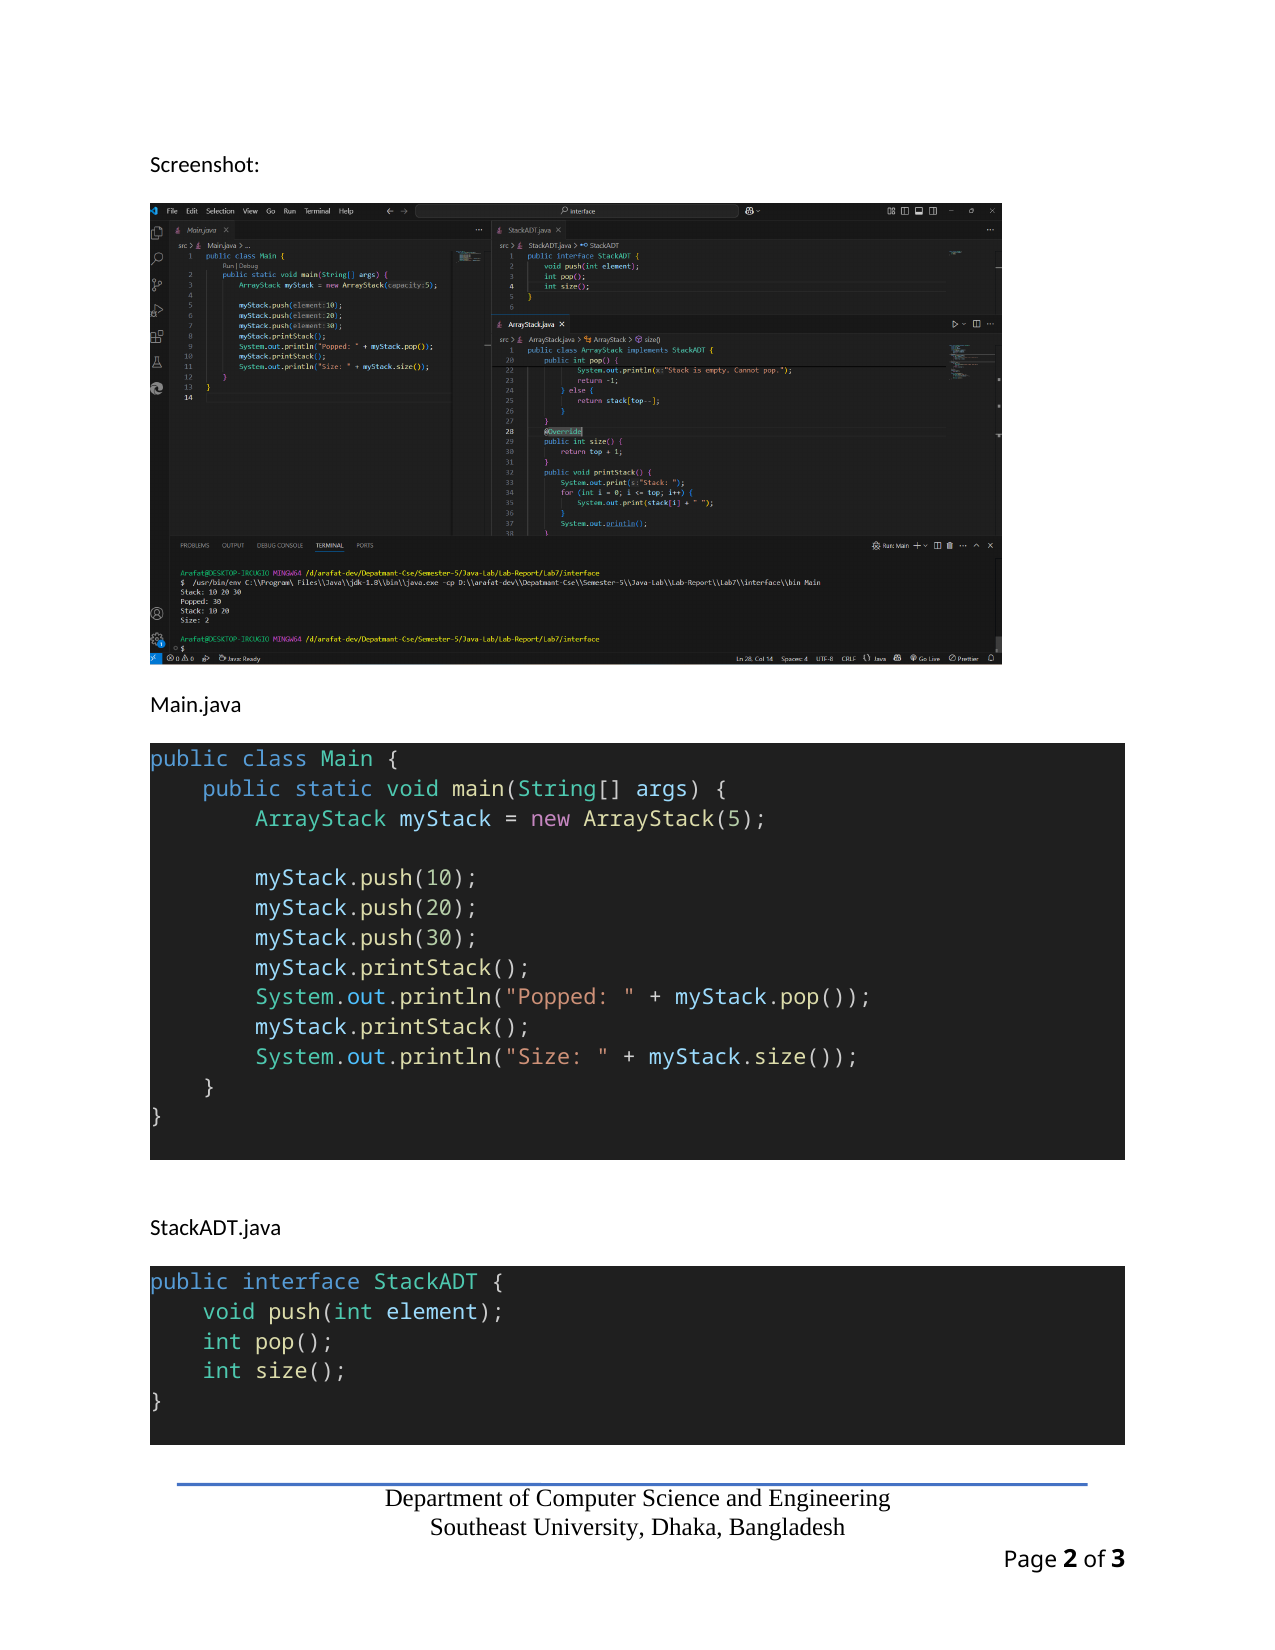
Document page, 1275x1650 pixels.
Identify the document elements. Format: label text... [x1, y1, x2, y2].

text void push(int element); [150, 1296, 1125, 1326]
text myStack.printStack(); [150, 952, 1125, 981]
text ArrayStack myStack = new ArrayStack(5); [150, 803, 1125, 832]
text myStack.printStack(); [150, 1011, 1125, 1041]
text System.out.println("Size: " + myStack.size()); [150, 1041, 1125, 1071]
text } [150, 1385, 1125, 1415]
text } [150, 1071, 1125, 1101]
picture [150, 203, 1002, 665]
text myStack.push(10); [150, 862, 1125, 892]
text public interface StackADT { [150, 1266, 1125, 1296]
text int size(); [150, 1356, 1125, 1385]
text myStack.push(30); [150, 922, 1125, 952]
text } [150, 1101, 1125, 1130]
text Main.java [150, 690, 1125, 718]
text myStack.push(20); [150, 892, 1125, 922]
text Screenshot: [150, 150, 1125, 178]
text public class Main { [150, 743, 1125, 773]
text public static void main(String[] args) { [150, 773, 1125, 803]
text StackADT.java [150, 1213, 1125, 1241]
text int pop(); [150, 1326, 1125, 1356]
text System.out.println("Popped: " + myStack.pop()); [150, 981, 1125, 1011]
